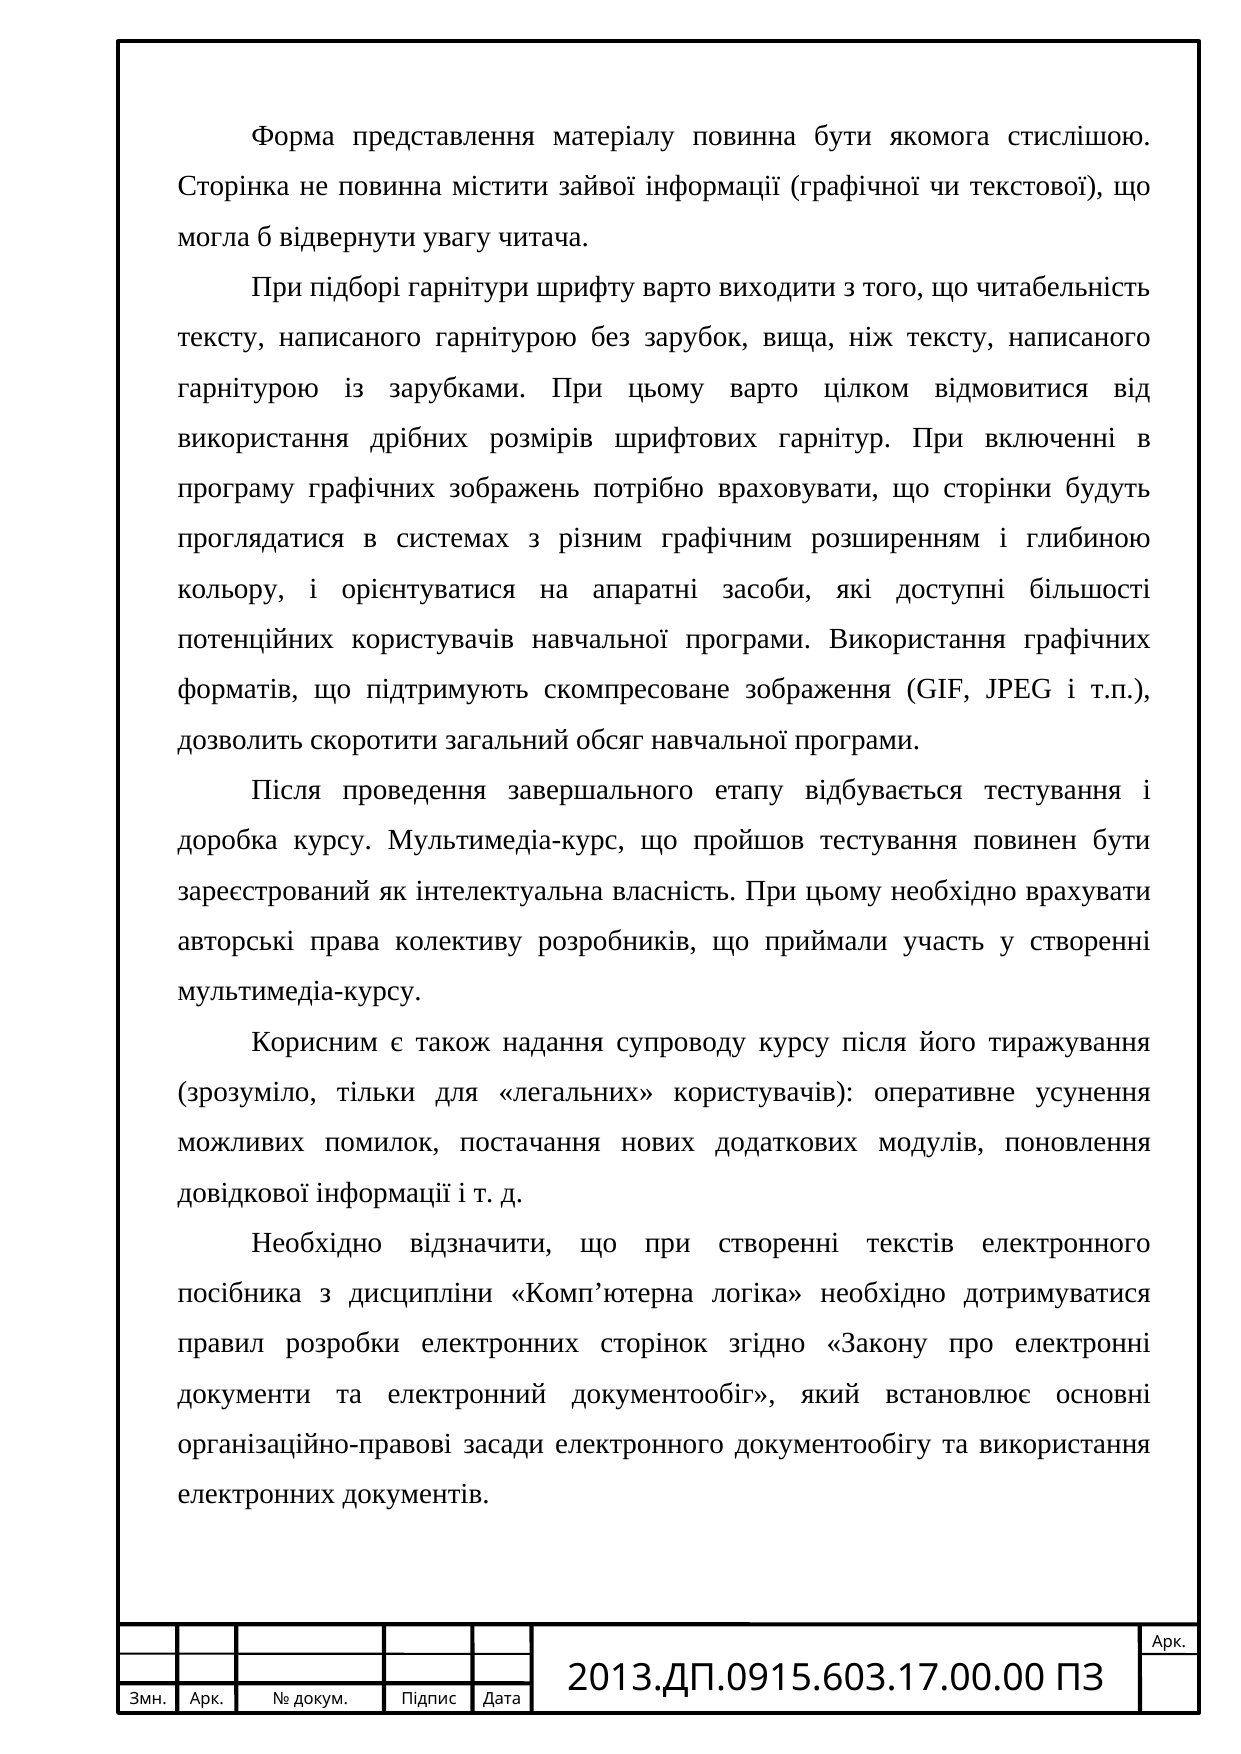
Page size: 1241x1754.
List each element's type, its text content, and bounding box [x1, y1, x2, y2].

text Корисним є також надання супроводу курсу після його тиражування (зрозуміло, тільки для «легальних» користувачів): оперативне усунення можливих помилок, постачання нових додаткових модулів, поновлення довідкової інформації і т. д. [177, 1024, 1152, 1208]
text Після проведення завершального етапу відбувається тестування і доробка курсу. Мультимедіа-курс, що пройшов тестування повинен бути зареєстрований як інтелектуальна власність. При цьому необхідно врахувати авторські права колективу розробників, що приймали участь у створенні мультимедіа-курсу. [177, 772, 1152, 1007]
text При підборі гарнітури шрифту варто виходити з того, що читабельність тексту, написаного гарнітурою без зарубок, вища, ніж тексту, написаного гарнітурою із зарубками. При цьому варто цілком відмовитися від використання дрібних розмірів шрифтових гарнітур. При включенні в програму графічних зображень потрібно враховувати, що сторінки будуть проглядатися в системах з різним графічним розширенням і глибиною кольору, і орієнтуватися на апаратні засоби, які доступні більшості потенційних користувачів навчальної програми. Використання графічних форматів, що підтримують скомпресоване зображення (GIF, JPEG і т.п.), дозволить скоротити загальний обсяг навчальної програми. [177, 269, 1152, 755]
text Необхідно відзначити, що при створенні текстів електронного посібника з дисципліни «Комп’ютерна логіка» необхідно дотримуватися правил розробки електронних сторінок згідно «Закону про електронні документи та електронний документообіг», який встановлює основні організаційно-правові засади електронного документообігу та використання електронних документів. [177, 1225, 1152, 1510]
text Форма представлення матеріалу повинна бути якомога стислішою. Сторінка не повинна містити зайвої інформації (графічної чи текстової), що могла б відвернути увагу читача. [177, 118, 1152, 252]
